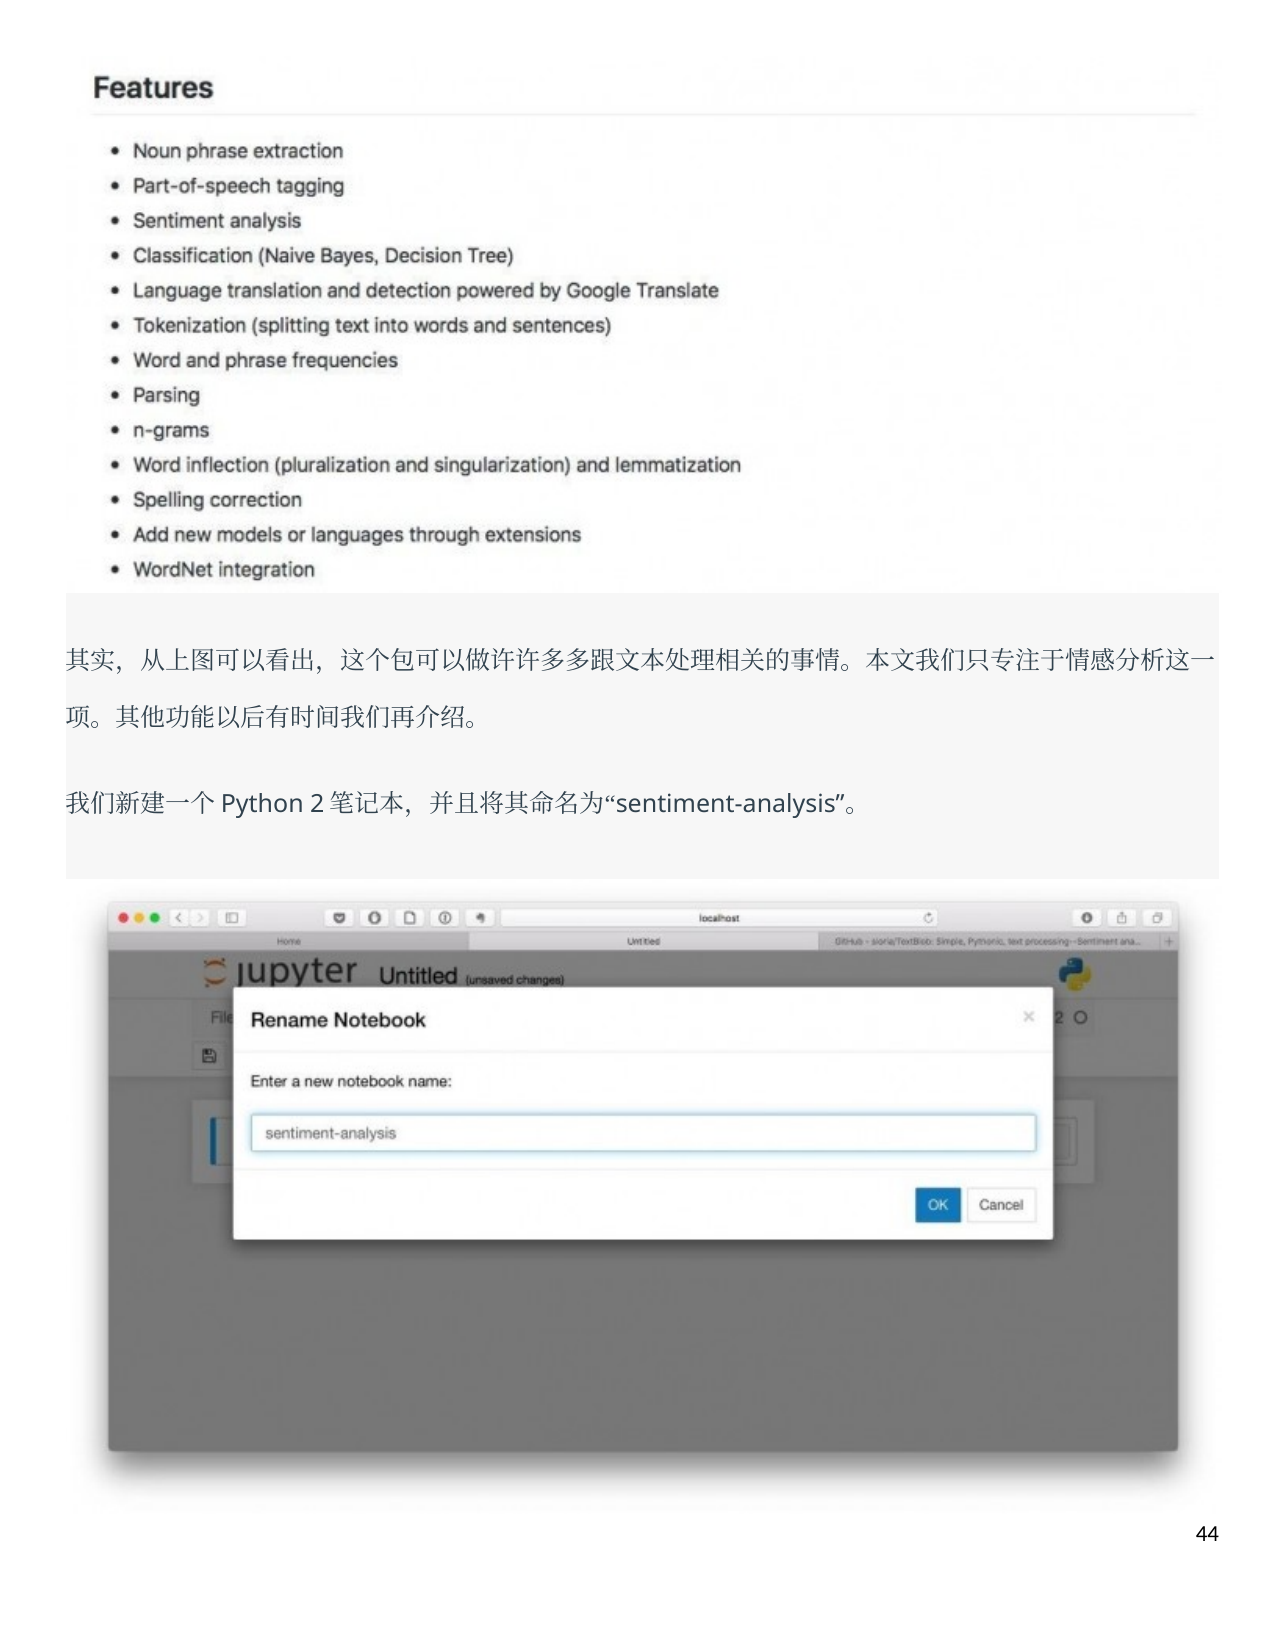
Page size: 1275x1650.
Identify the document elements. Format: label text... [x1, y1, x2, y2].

picture [65, 879, 1222, 1514]
text 其实，从上图可以看出，这个包可以做许许多多跟文本处理相关的事情。本文我们只专注于情感分析这一项。其他功能以后有时间我们再介绍。 [66, 646, 1219, 732]
picture [65, 56, 1222, 593]
text 我们新建一个Python 2笔记本，并且将其命名为“sentiment-analysis”。 [66, 786, 1219, 820]
